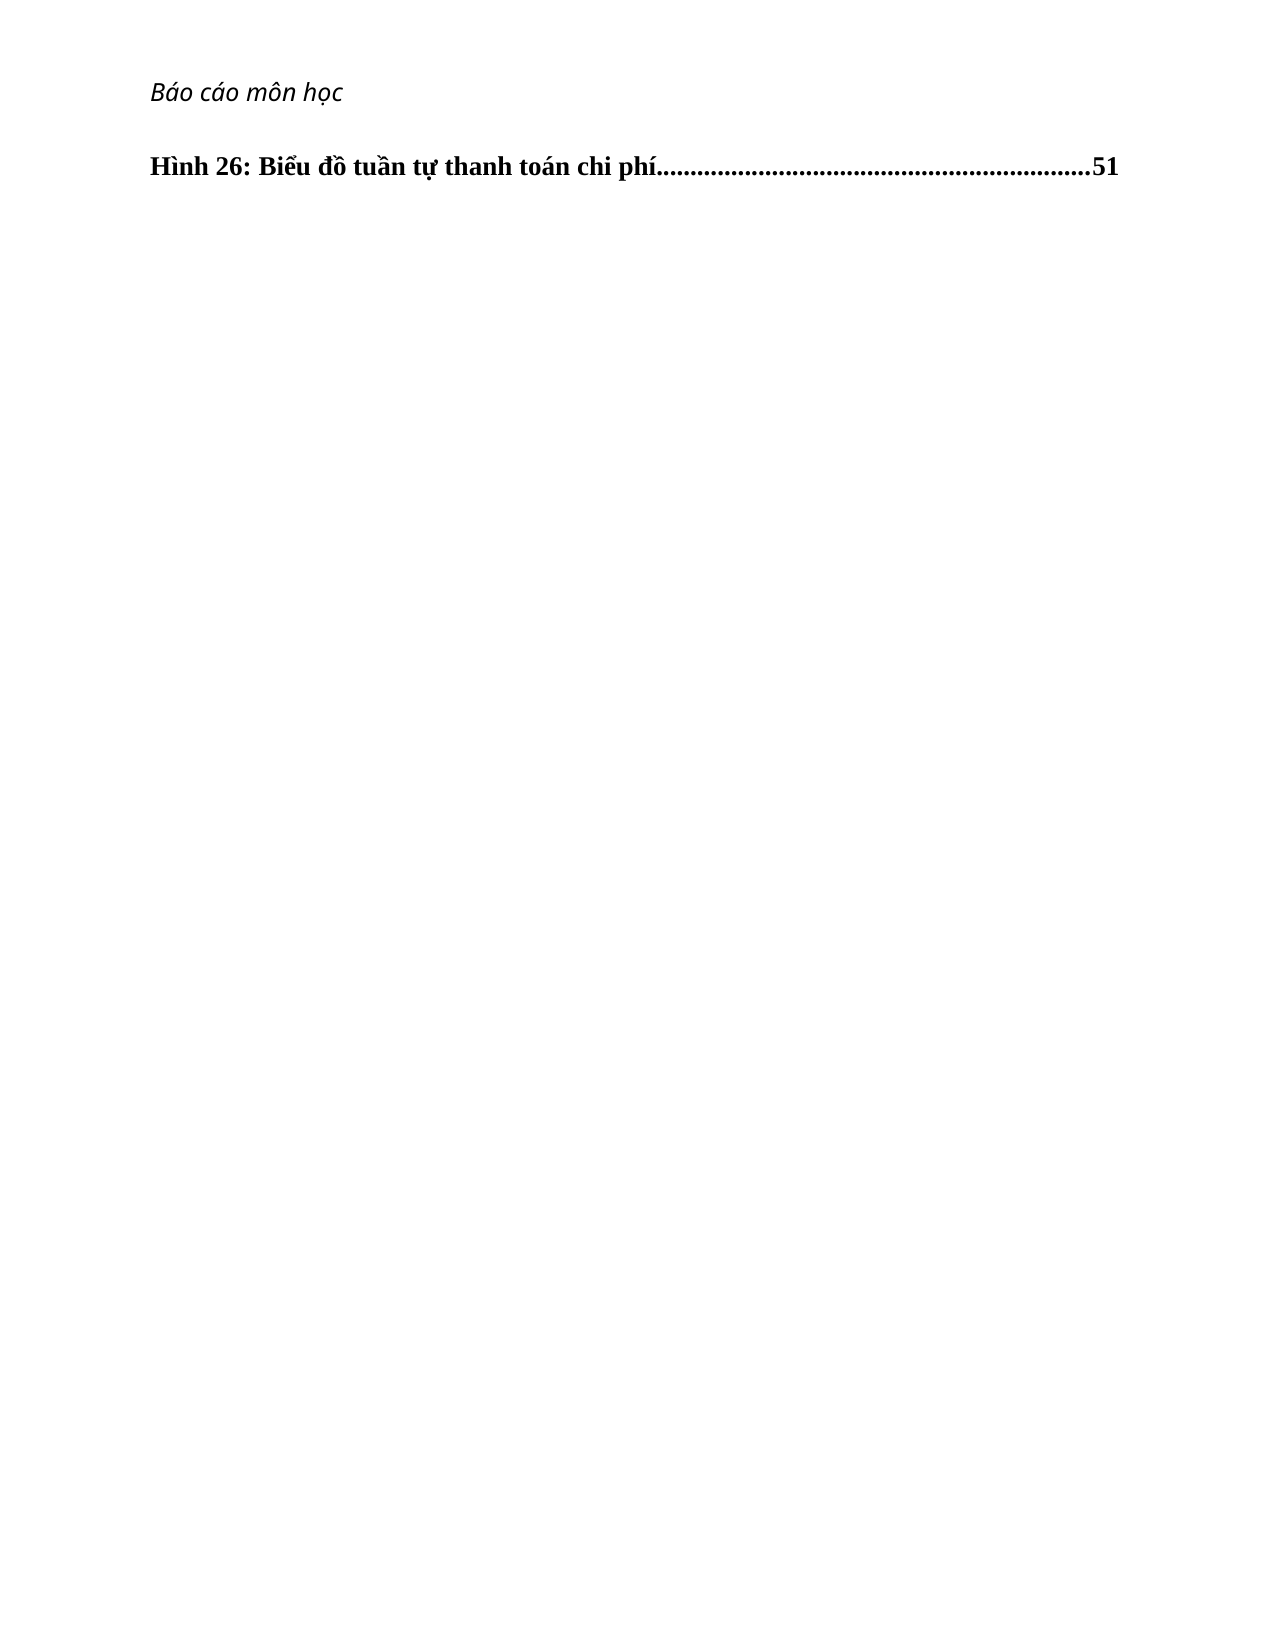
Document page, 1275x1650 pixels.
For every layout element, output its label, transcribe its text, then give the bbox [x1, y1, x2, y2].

text Hình 26: Biểu đồ tuần tự thanh toán chi phí 51 [150, 150, 1125, 181]
